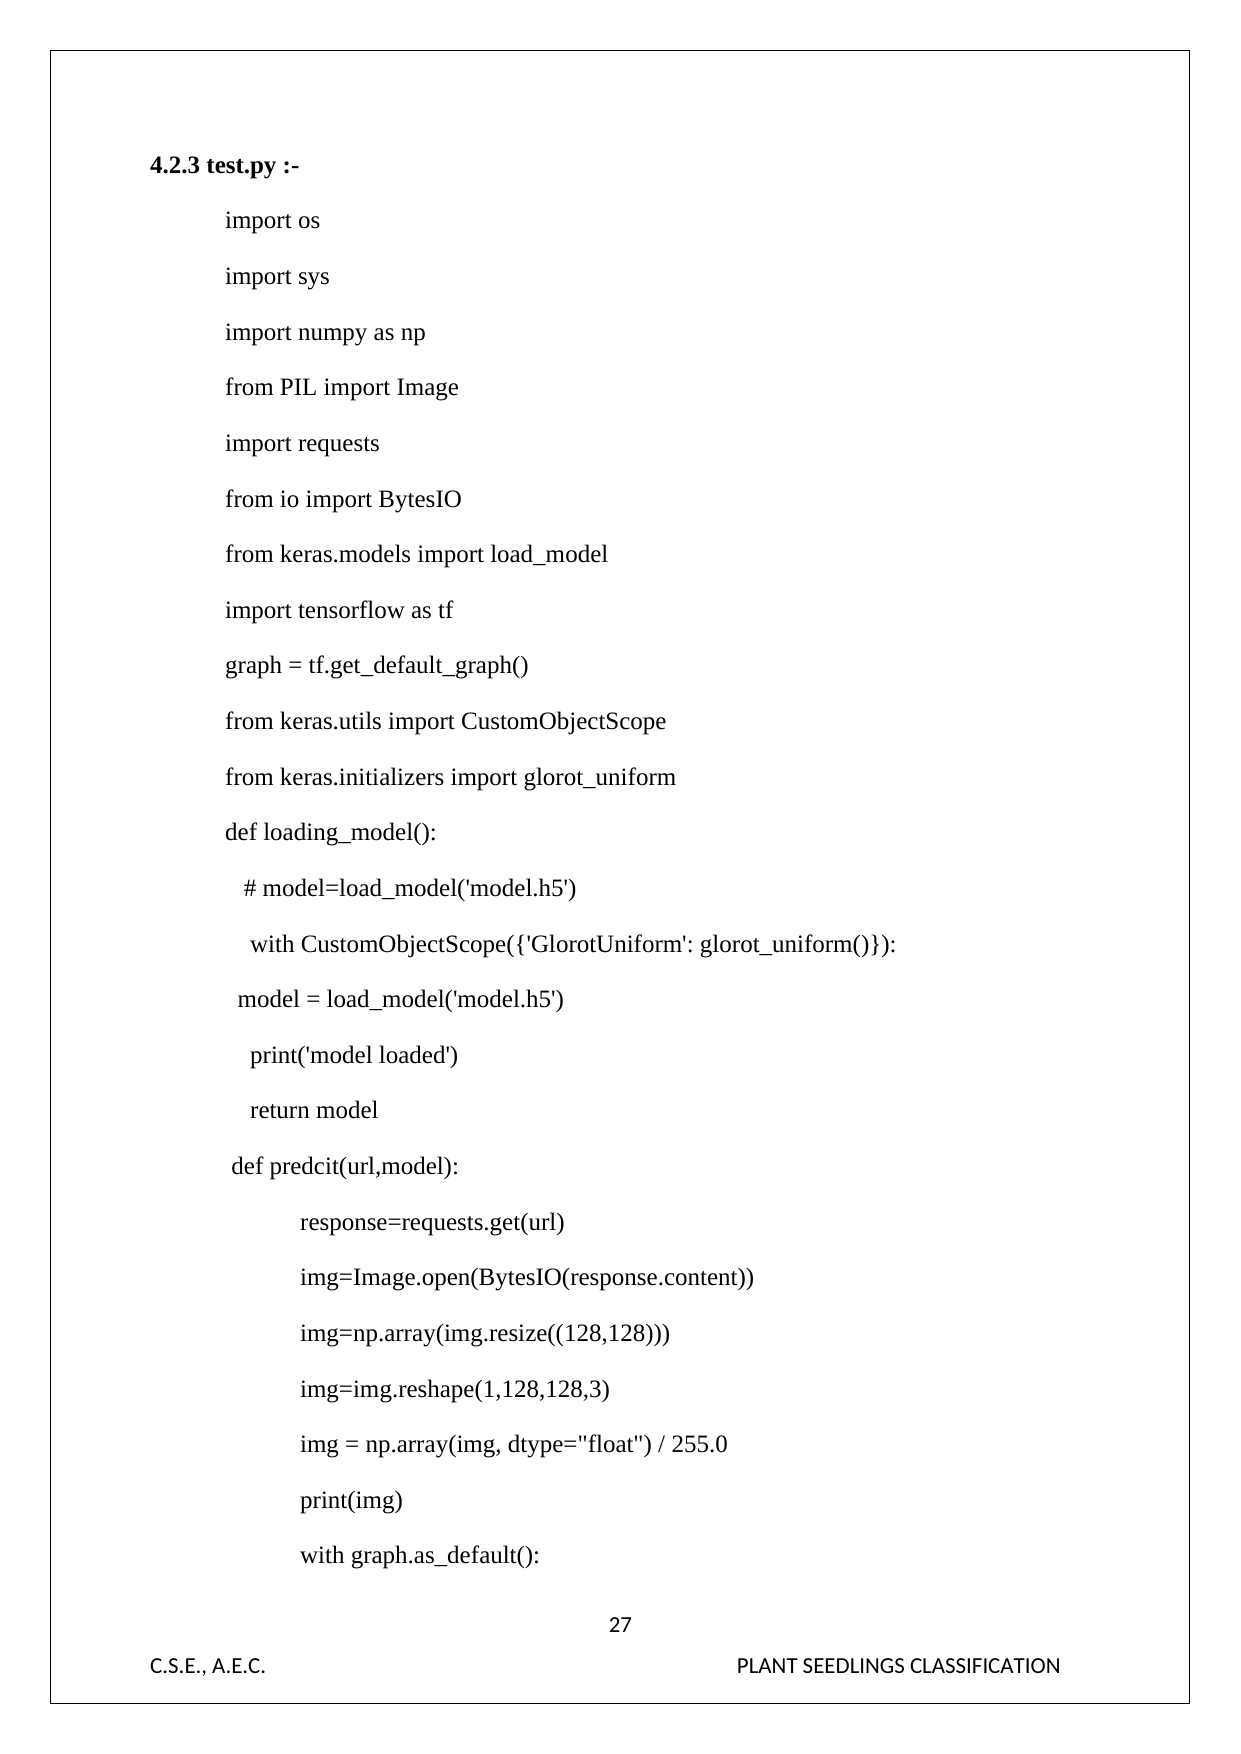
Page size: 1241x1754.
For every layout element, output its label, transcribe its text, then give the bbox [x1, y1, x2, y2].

text img=Image.open(BytesIO(response.content)) [150, 1262, 1090, 1291]
text img=np.array(img.resize((128,128))) [150, 1318, 1090, 1347]
text import numpy as np [150, 317, 1090, 346]
text print(img) [150, 1485, 1090, 1514]
text model = load_model('model.h5') [150, 984, 1090, 1013]
text return model [150, 1096, 1090, 1124]
text def loading_model(): [150, 817, 1090, 846]
text from keras.models import load_model [150, 539, 1090, 568]
text # model=load_model('model.h5') [150, 873, 1090, 902]
text from io import BytesIO [150, 484, 1090, 512]
text print('model loaded') [150, 1040, 1090, 1069]
text from PIL import Image [150, 372, 1090, 401]
text import sys [150, 261, 1090, 290]
text graph = tf.get_default_graph() [150, 651, 1090, 679]
text import requests [150, 428, 1090, 457]
text img=img.reshape(1,128,128,3) [150, 1374, 1090, 1402]
text import tensorflow as tf [150, 595, 1090, 624]
text import os [150, 206, 1090, 234]
text img = np.array(img, dtype="float") / 255.0 [150, 1429, 1090, 1458]
text from keras.utils import CustomObjectScope [150, 706, 1090, 735]
text response=requests.get(url) [150, 1207, 1090, 1236]
text def predcit(url,model): [225, 1151, 1090, 1180]
text 4.2.3 test.py :- [150, 150, 1090, 179]
text with CustomObjectScope({'GlorotUniform': glorot_uniform()}): [150, 929, 1090, 957]
text from keras.initializers import glorot_uniform [150, 762, 1090, 791]
text with graph.as_default(): [150, 1541, 1090, 1569]
